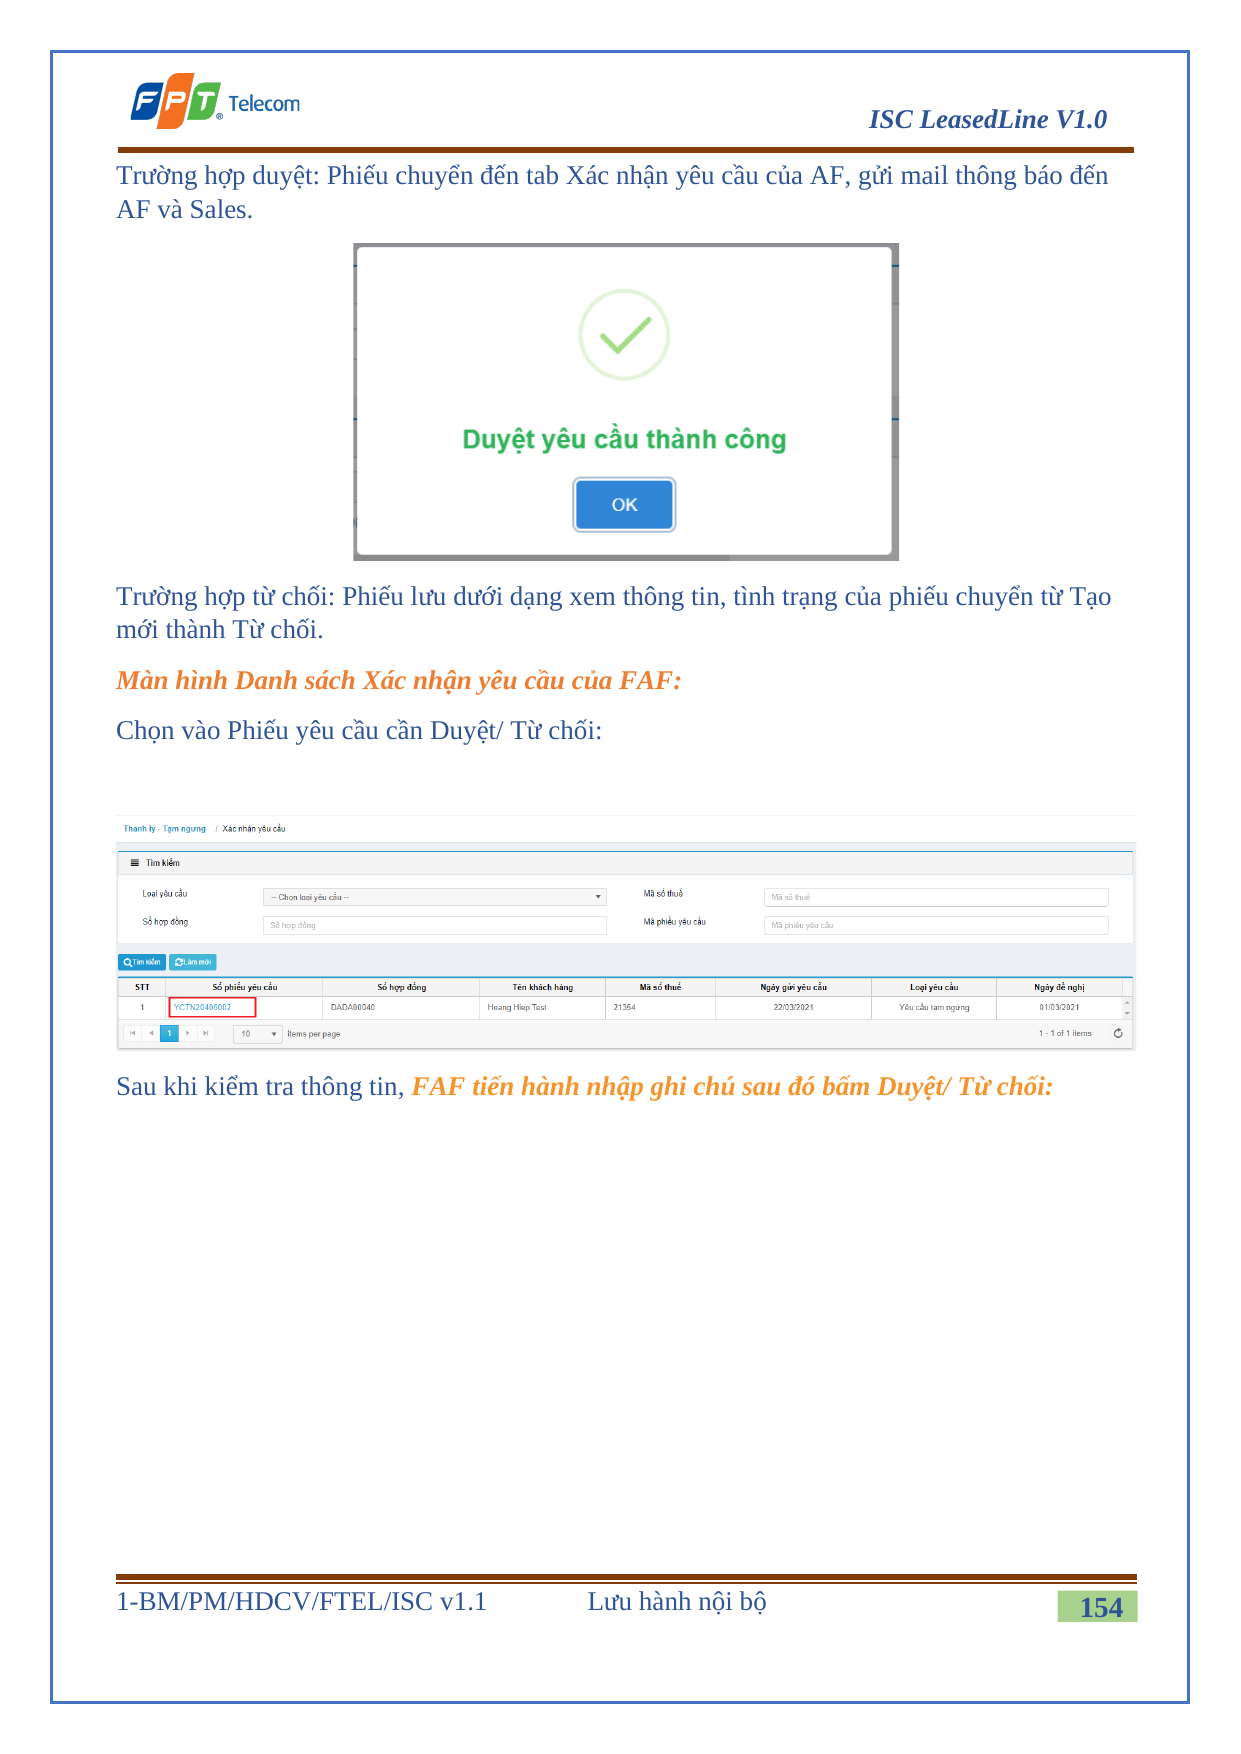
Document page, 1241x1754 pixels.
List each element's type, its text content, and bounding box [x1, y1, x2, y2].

picture [130, 73, 300, 129]
picture [115, 814, 1137, 1051]
text Chọn vào Phiếu yêu cầu cần Duyệt/ Từ chối: [116, 714, 1137, 745]
picture [353, 243, 900, 561]
text Sau khi kiểm tra thông tin, FAF tiến hành nhập ghi chú sau đó bấm Duyệt/ Từ chối: [116, 1070, 1137, 1101]
text Trường hợp từ chối: Phiếu lưu dưới dạng xem thông tin, tình trạng của phiếu chuyển từ Tạo mới thành Từ chối. [116, 580, 1137, 645]
text Màn hình Danh sách Xác nhận yêu cầu của FAF: [116, 664, 1137, 695]
text Trường hợp duyệt: Phiếu chuyển đến tab Xác nhận yêu cầu của AF, gửi mail thông báo đến AF và Sales. [116, 159, 1137, 224]
